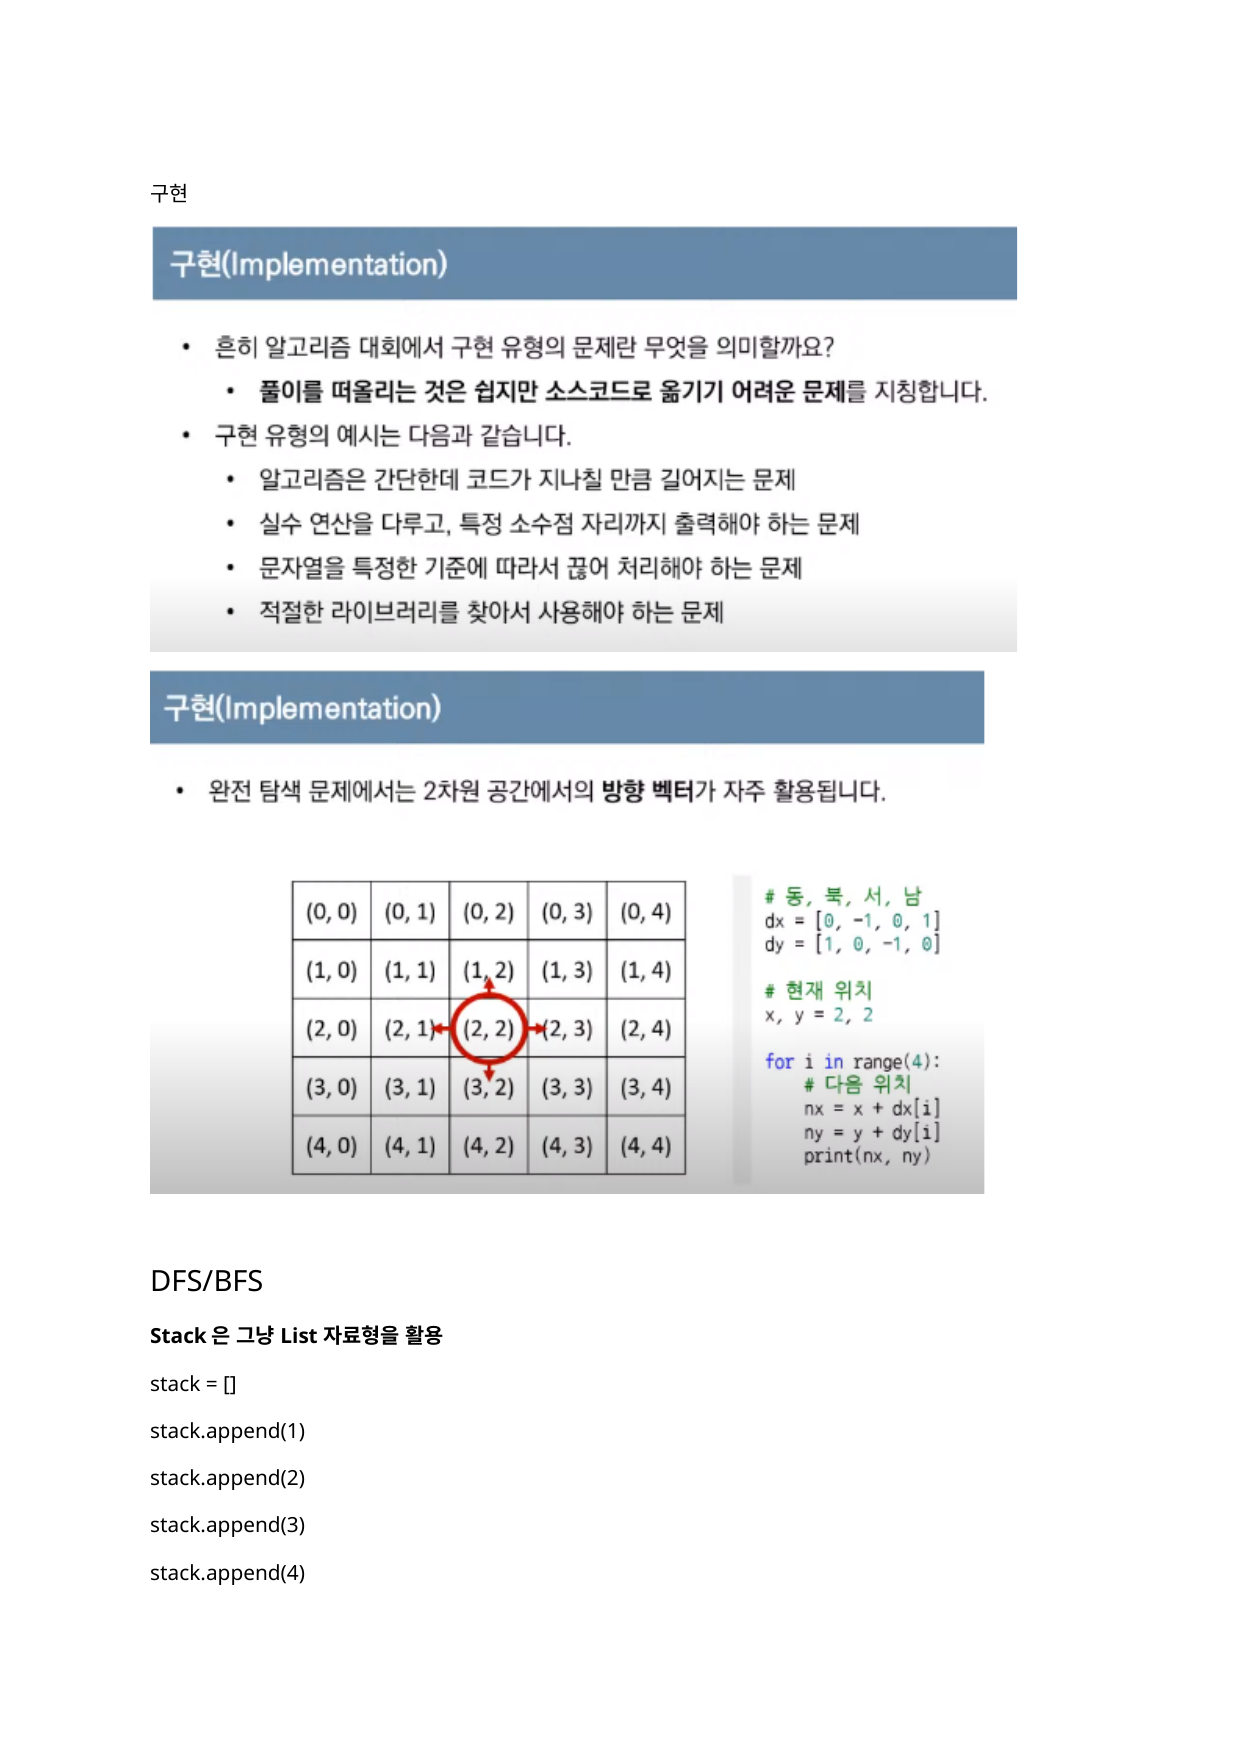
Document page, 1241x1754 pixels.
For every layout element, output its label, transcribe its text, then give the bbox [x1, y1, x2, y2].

subtitle 구현 [150, 177, 1090, 207]
text stack.append(3) [150, 1511, 1090, 1539]
picture [150, 226, 1018, 652]
text stack.append(1) [150, 1416, 1090, 1444]
text Stack은 그냥 List 자료형을 활용 [150, 1319, 1090, 1350]
text stack.append(2) [150, 1463, 1090, 1492]
subtitle DFS/BFS [150, 1260, 1090, 1299]
picture [150, 670, 985, 1194]
text stack.append(4) [150, 1558, 1090, 1586]
text stack = [] [150, 1369, 1090, 1397]
